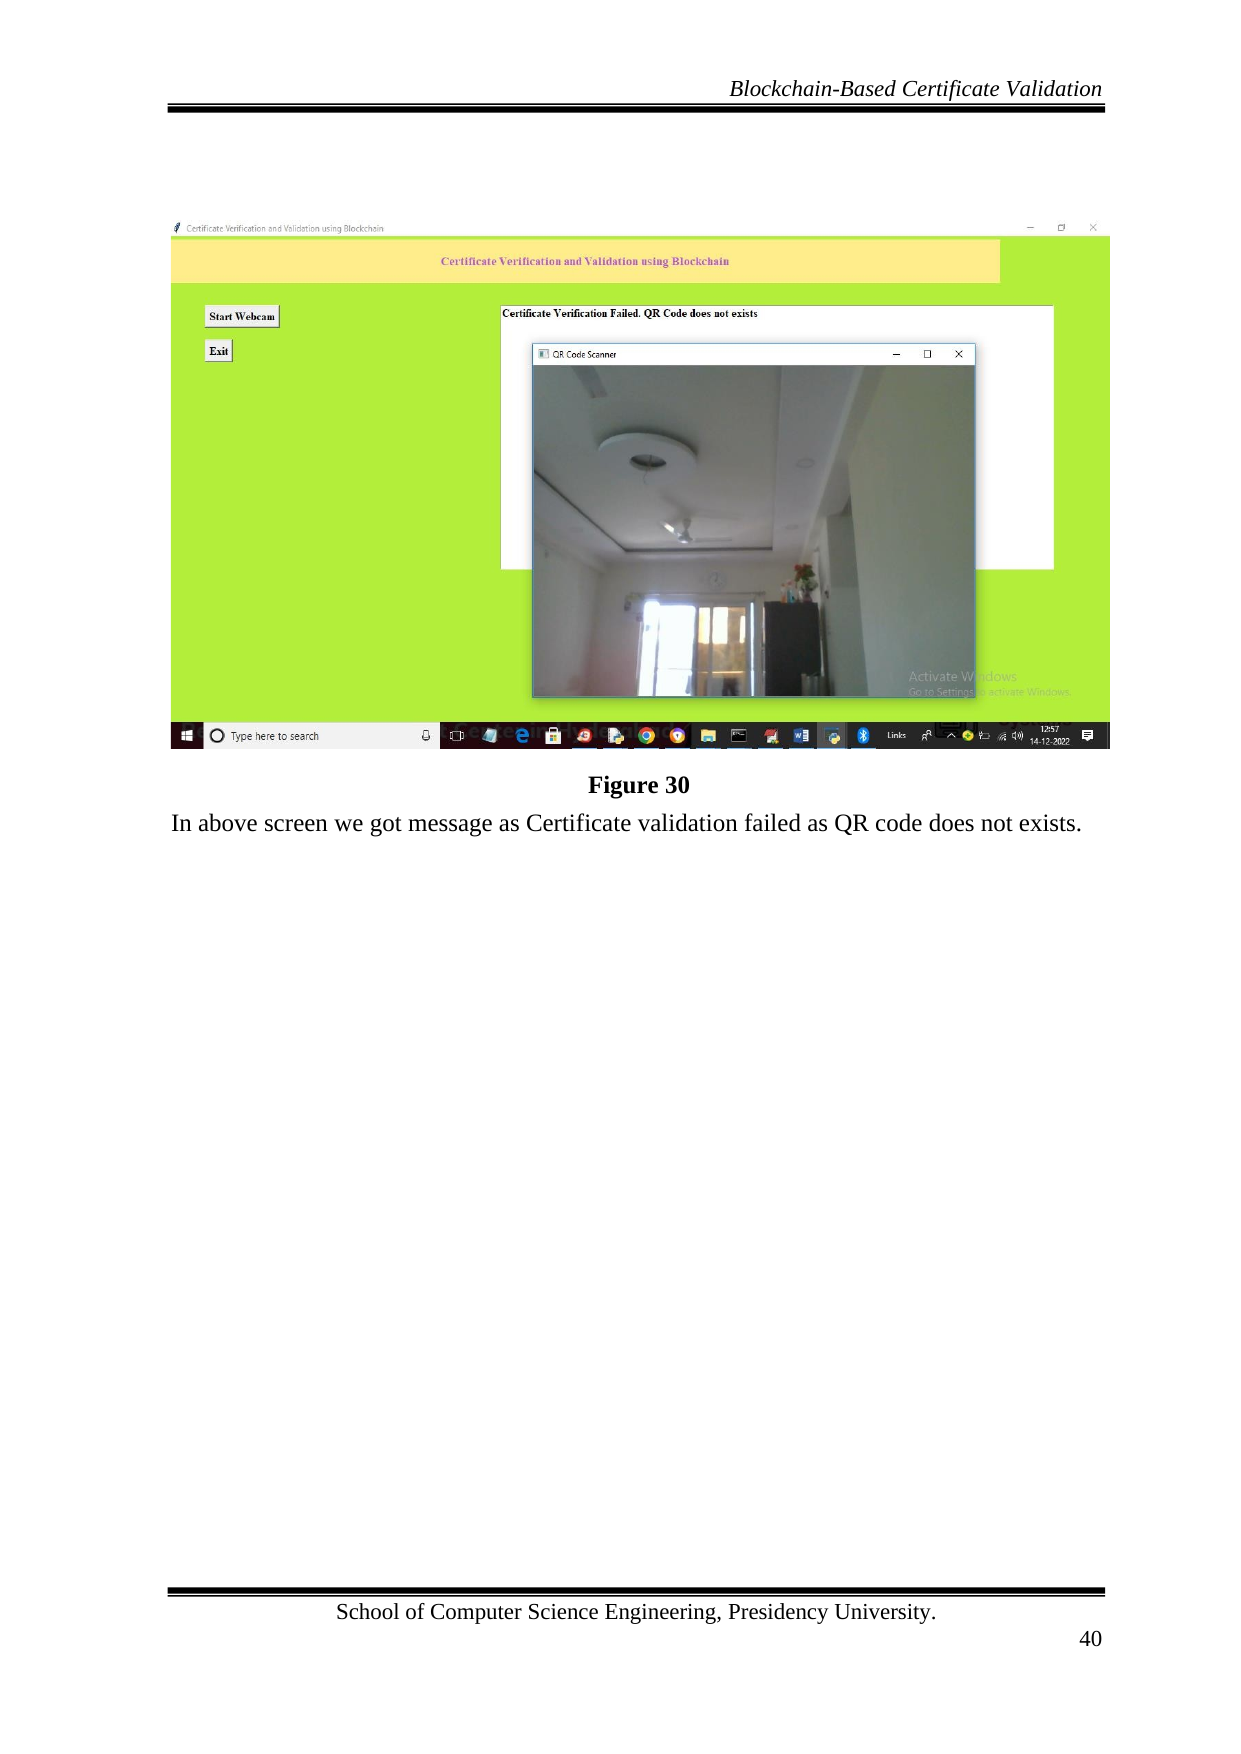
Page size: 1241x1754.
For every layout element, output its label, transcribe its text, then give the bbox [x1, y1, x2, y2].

text In above screen we got message as Certificate validation failed as QR code does not exists. [171, 808, 1194, 837]
text Figure 30 [83, 770, 1194, 799]
picture [170, 220, 1110, 749]
